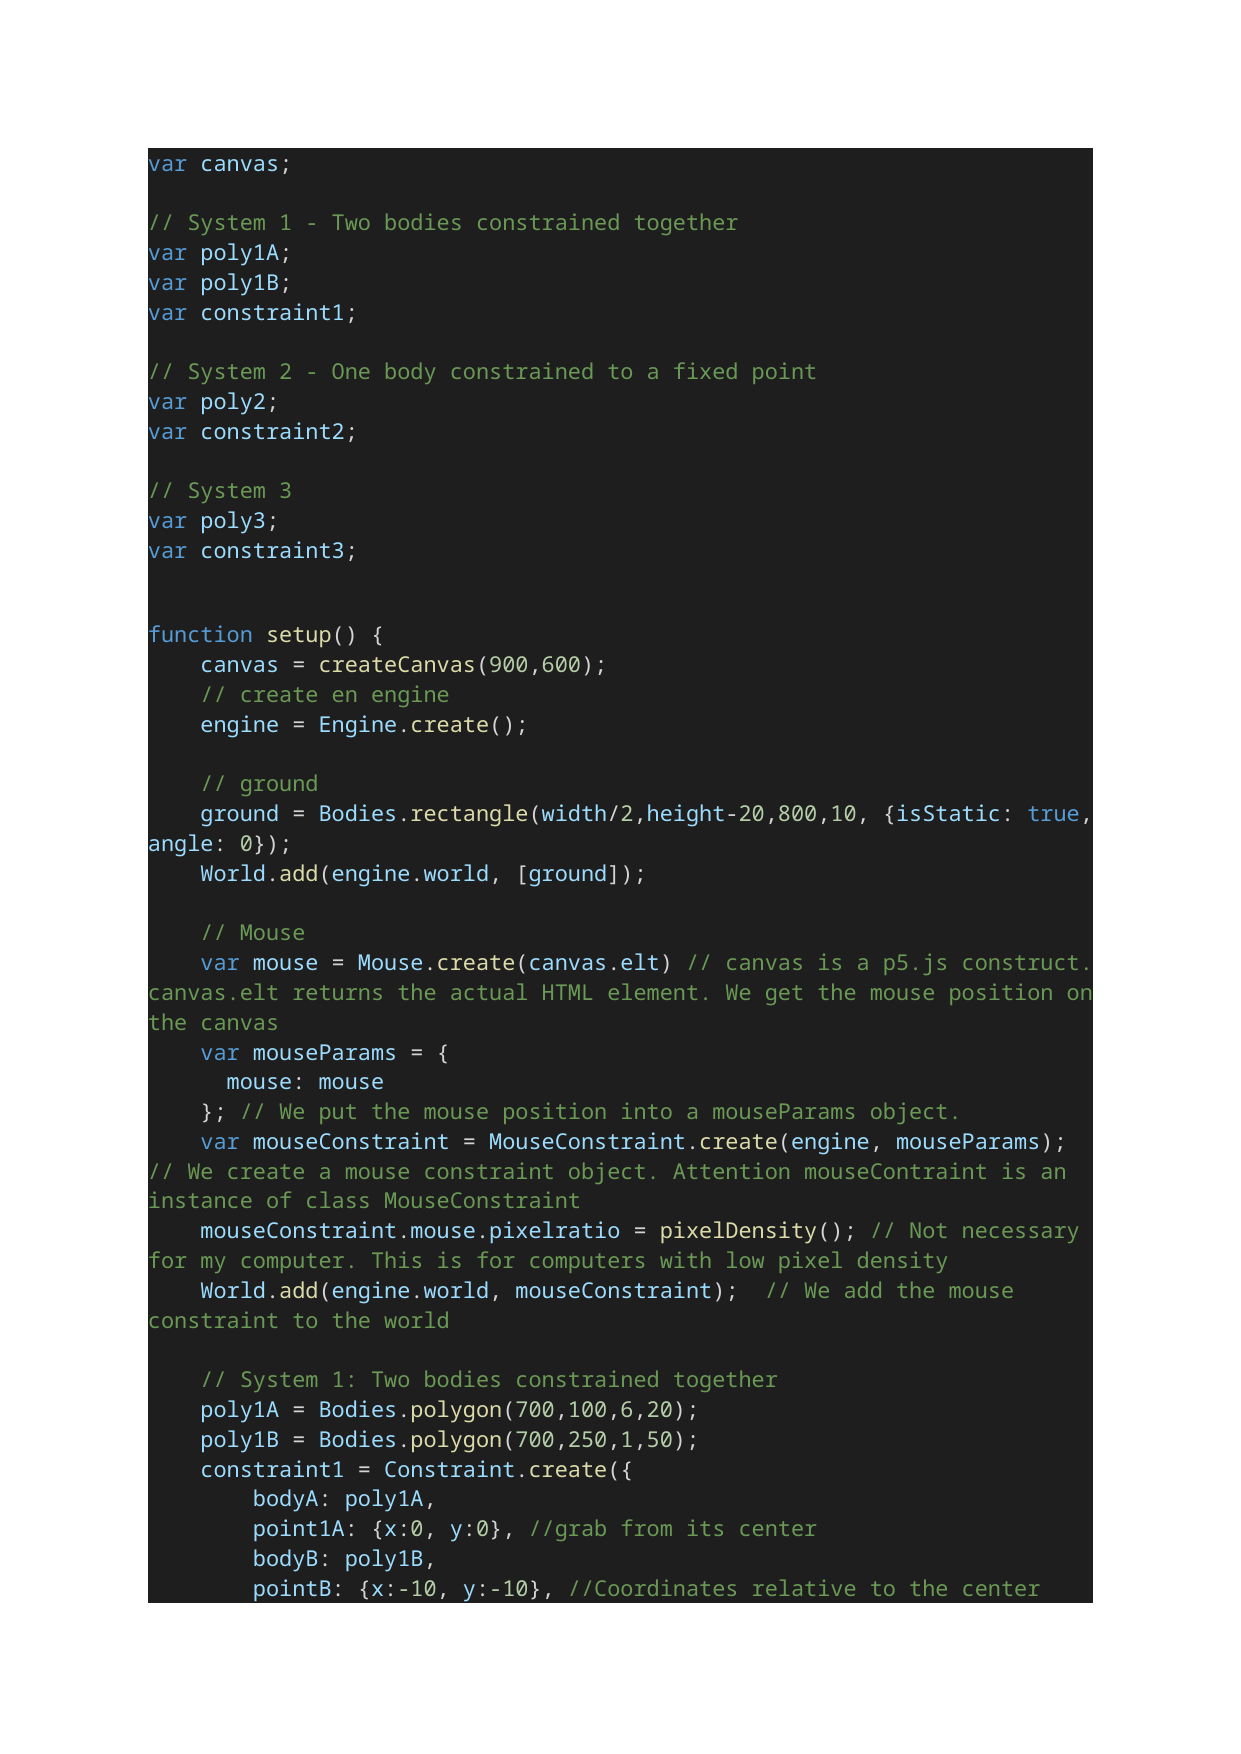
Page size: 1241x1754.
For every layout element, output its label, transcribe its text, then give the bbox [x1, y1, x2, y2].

text engine = Engine.create(); [148, 709, 1093, 739]
text // create en engine [148, 679, 1093, 709]
text pointB: {x:-10, y:-10}, //Coordinates relative to the center [148, 1573, 1093, 1603]
text var mouse = Mouse.create(canvas.elt) // canvas is a p5.js construct. canvas.elt returns the actual HTML element. We get the mouse position on the canvas [148, 947, 1093, 1037]
text // System 2 - One body constrained to a fixed point [148, 356, 1093, 386]
text // System 1: Two bodies constrained together [148, 1364, 1093, 1394]
text ground = Bodies.rectangle(width/2,height-20,800,10, {isStatic: true, angle: 0}); [148, 798, 1093, 858]
text // System 1 - Two bodies constrained together [148, 207, 1093, 237]
text var mouseConstraint = MouseConstraint.create(engine, mouseParams); // We create a mouse constraint object. Attention mouseContraint is an instance of class MouseConstraint [148, 1126, 1093, 1215]
text var mouseParams = { [148, 1037, 1093, 1066]
text mouseConstraint.mouse.pixelratio = pixelDensity(); // Not necessary for my computer. This is for computers with low pixel density [148, 1215, 1093, 1275]
text mouse: mouse [148, 1066, 1093, 1096]
text var poly2; [148, 386, 1093, 416]
text function setup() { [148, 619, 1093, 649]
text // ground [148, 768, 1093, 798]
text bodyB: poly1B, [148, 1543, 1093, 1573]
text canvas = createCanvas(900,600); [148, 649, 1093, 679]
text var poly1A; [148, 237, 1093, 267]
text point1A: {x:0, y:0}, //grab from its center [148, 1513, 1093, 1543]
text poly1B = Bodies.polygon(700,250,1,50); [148, 1424, 1093, 1454]
text bodyA: poly1A, [148, 1483, 1093, 1513]
text var constraint3; [148, 535, 1093, 565]
text // Mouse [148, 917, 1093, 947]
text World.add(engine.world, [ground]); [148, 858, 1093, 888]
text constraint1 = Constraint.create({ [148, 1454, 1093, 1483]
text var constraint1; [148, 297, 1093, 326]
text var canvas; [148, 148, 1093, 177]
text World.add(engine.world, mouseConstraint); // We add the mouse constraint to the world [148, 1275, 1093, 1334]
text var poly1B; [148, 267, 1093, 297]
text }; // We put the mouse position into a mouseParams object. [148, 1096, 1093, 1126]
text poly1A = Bodies.polygon(700,100,6,20); [148, 1394, 1093, 1424]
text var poly3; [148, 505, 1093, 535]
text var constraint2; [148, 416, 1093, 446]
text // System 3 [148, 475, 1093, 505]
